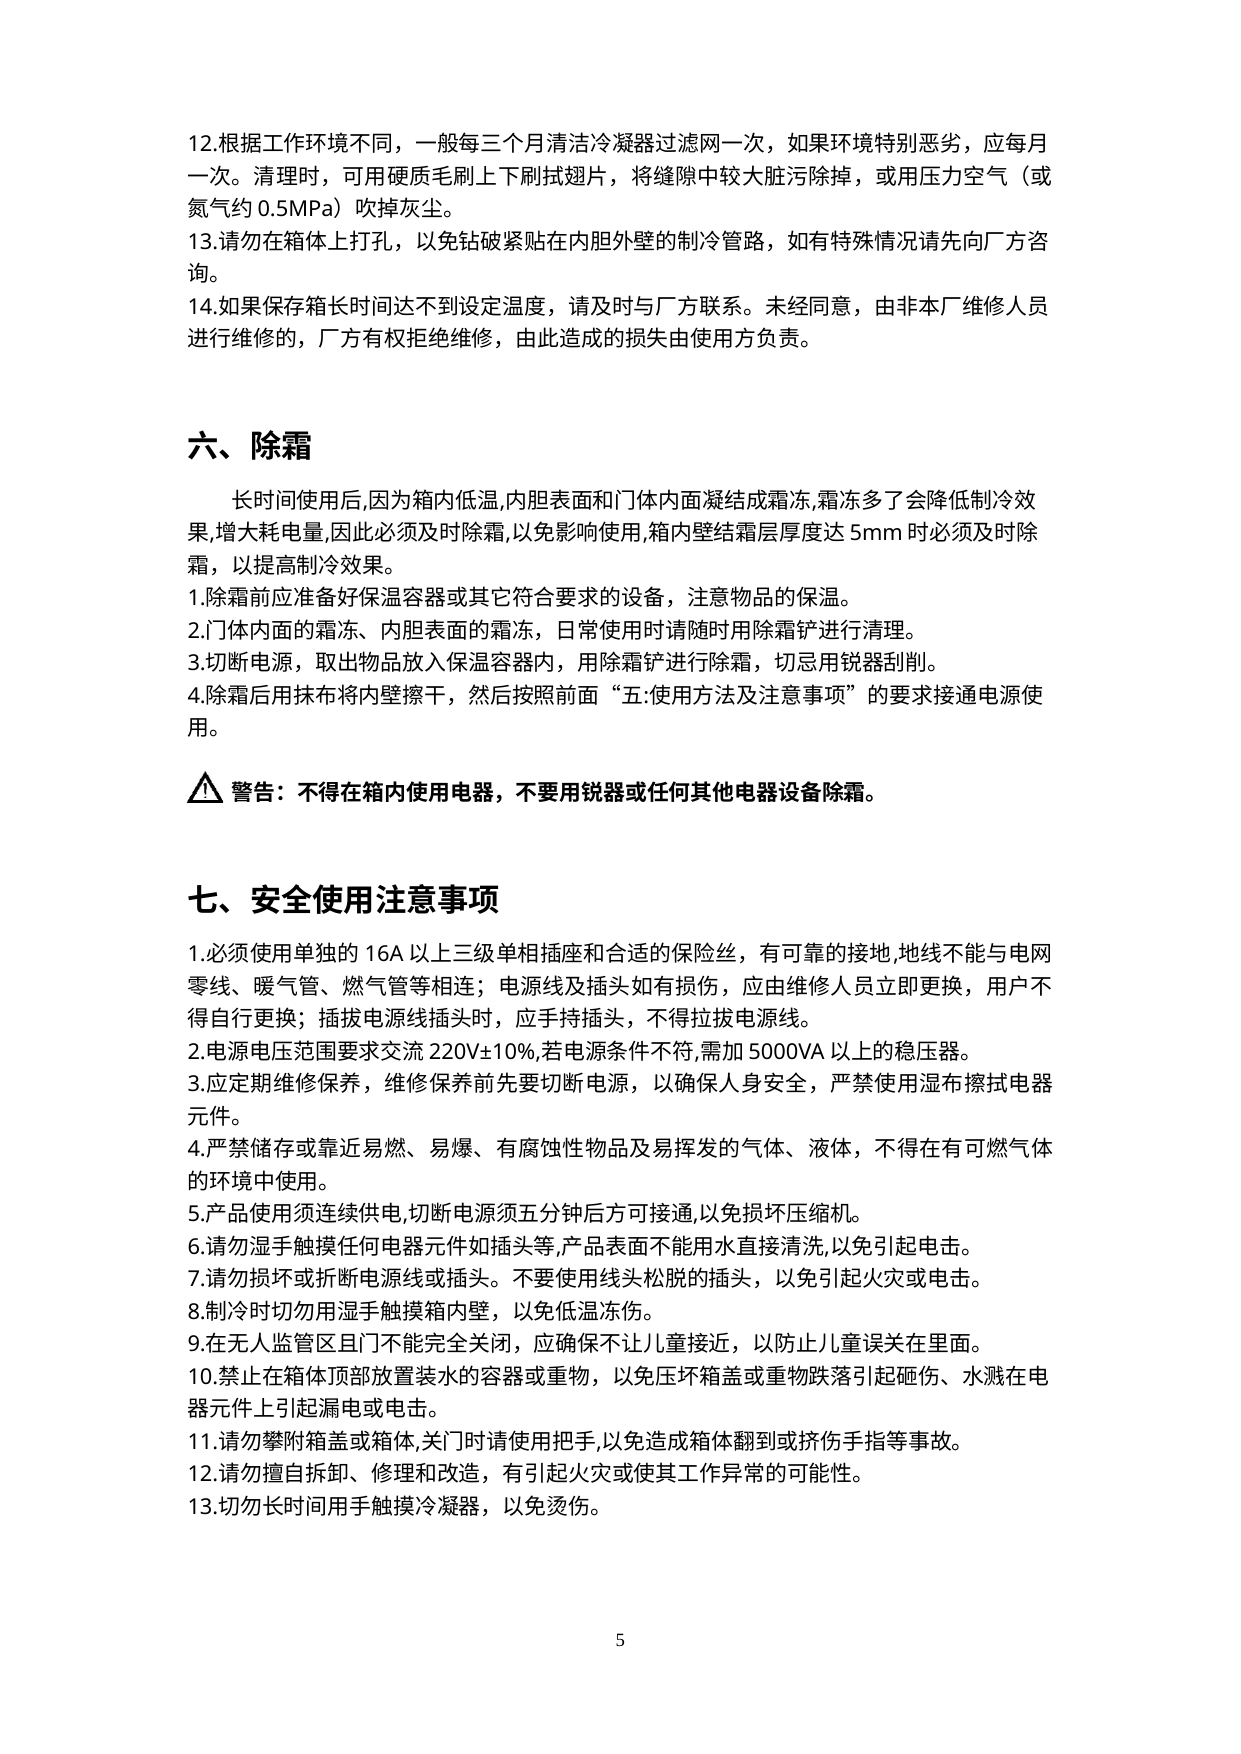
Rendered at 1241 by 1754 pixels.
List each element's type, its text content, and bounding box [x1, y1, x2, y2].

text 长时间使用后,因为箱内低温,内胆表面和门体内面凝结成霜冻,霜冻多了会降低制冷效果,增大耗电量,因此必须及时除霜,以免影响使用,箱内壁结霜层厚度达5mm时必须及时除霜，以提高制冷效果。 1.除霜前应准备好保温容器或其它符合要求的设备，注意物品的保温。 2.门体内面的霜冻、内胆表面的霜冻，日常使用时请随时用除霜铲进行清理。 3.切断电源，取出物品放入保温容器内，用除霜铲进行除霜，切忌用锐器刮削。 4.除霜后用抹布将内壁擦干，然后按照前面“五:使用方法及注意事项”的要求接通电源使用。 [187, 482, 1053, 742]
text 5.产品使用须连续供电,切断电源须五分钟后方可接通,以免损坏压缩机。 [187, 1196, 1053, 1228]
text 13.请勿在箱体上打孔，以免钻破紧贴在内胆外壁的制冷管路，如有特殊情况请先向厂方咨询。 14.如果保存箱长时间达不到设定温度，请及时与厂方联系。未经同意，由非本厂维修人员进行维修的，厂方有权拒绝维修，由此造成的损失由使用方负责。 [187, 223, 1053, 386]
picture [185, 770, 224, 803]
text 1.必须使用单独的16A以上三级单相插座和合适的保险丝，有可靠的接地,地线不能与电网零线、暖气管、燃气管等相连；电源线及插头如有损伤，应由维修人员立即更换，用户不得自行更换；插拔电源线插头时，应手持插头，不得拉拔电源线。 2.电源电压范围要求交流220V±10%,若电源条件不符,需加5000VA以上的稳压器。 3.应定期维修保养，维修保养前先要切断电源，以确保人身安全，严禁使用湿布擦拭电器元件。 [187, 936, 1053, 1131]
title 六、除霜 [187, 411, 1053, 476]
title 七、安全使用注意事项 [187, 865, 1053, 930]
text 4.严禁储存或靠近易燃、易爆、有腐蚀性物品及易挥发的气体、液体，不得在有可燃气体的环境中使用。 [187, 1131, 1053, 1196]
text 警告：不得在箱内使用电器，不要用锐器或任何其他电器设备除霜。 [187, 775, 1053, 807]
text 6.请勿湿手触摸任何电器元件如插头等,产品表面不能用水直接清洗,以免引起电击。 7.请勿损坏或折断电源线或插头。不要使用线头松脱的插头，以免引起火灾或电击。 8.制冷时切勿用湿手触摸箱内壁，以免低温冻伤。 9.在无人监管区且门不能完全关闭，应确保不让儿童接近，以防止儿童误关在里面。 10.禁止在箱体顶部放置装水的容器或重物，以免压坏箱盖或重物跌落引起砸伤、水溅在电器元件上引起漏电或电击。 11.请勿攀附箱盖或箱体,关门时请使用把手,以免造成箱体翻到或挤伤手指等事故。 12.请勿擅自拆卸、修理和改造，有引起火灾或使其工作异常的可能性。 13.切勿长时间用手触摸冷凝器，以免烫伤。 [187, 1228, 1053, 1521]
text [187, 126, 1053, 223]
